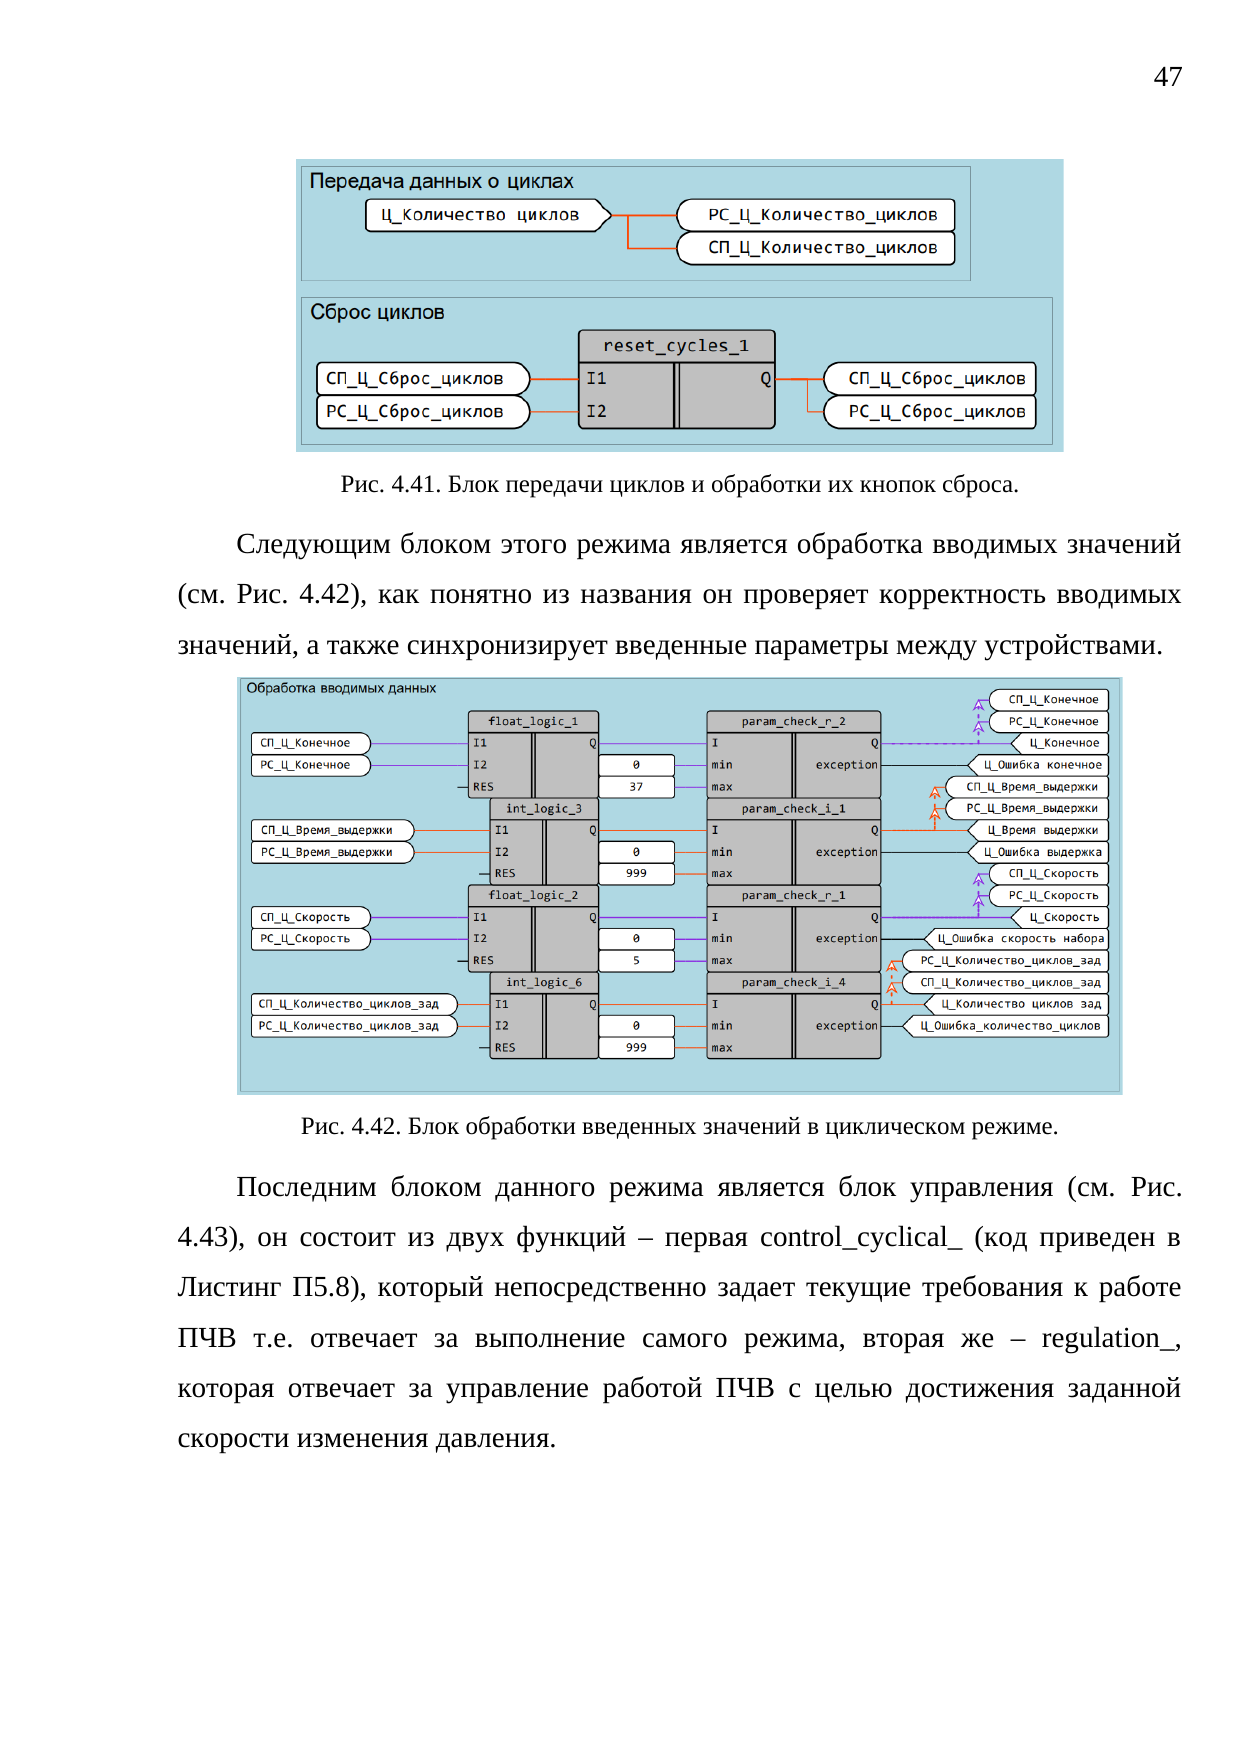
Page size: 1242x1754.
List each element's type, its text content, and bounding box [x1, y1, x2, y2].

picture [237, 677, 1123, 1095]
picture [296, 159, 1064, 452]
